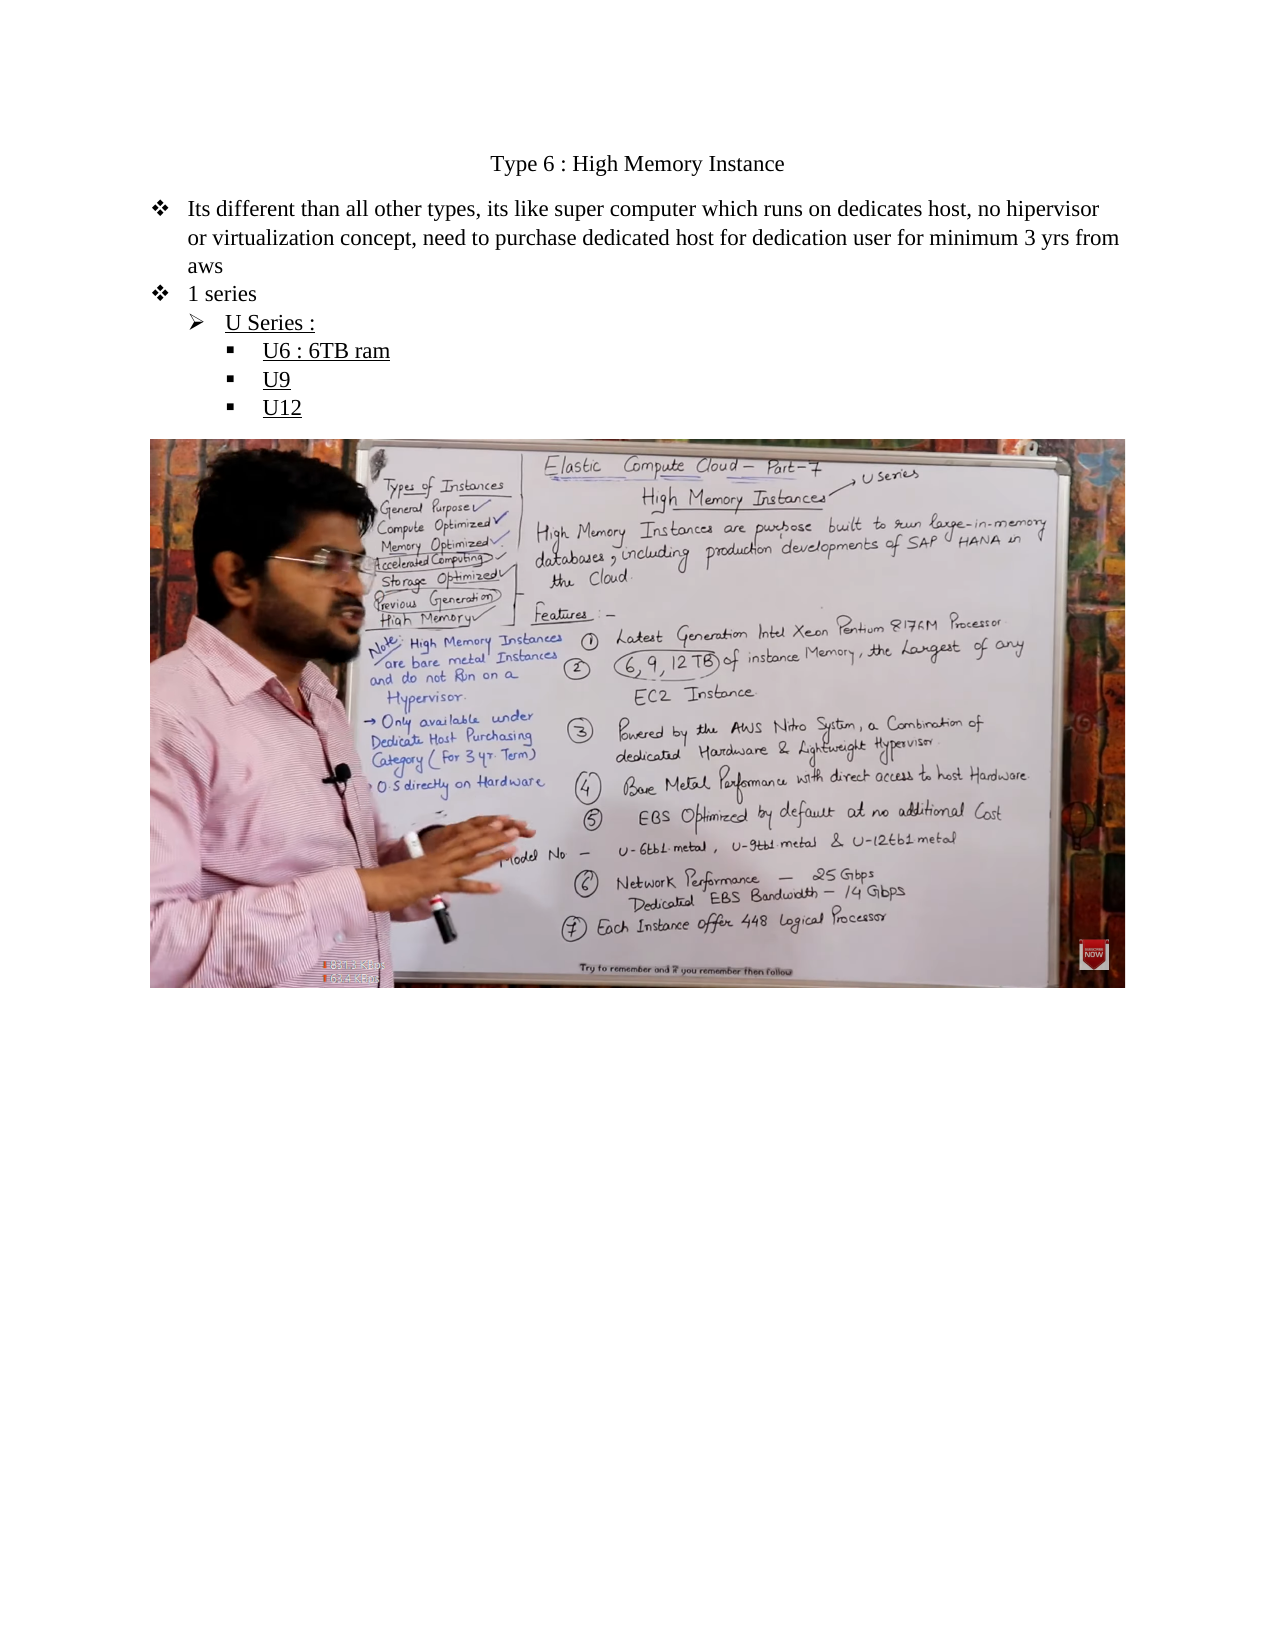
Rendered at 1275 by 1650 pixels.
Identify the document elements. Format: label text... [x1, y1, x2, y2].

list Its different than all other types, its like super computer which runs on dedicates host, no hipervisor or virtualization concept, need to purchase dedicated host for dedication user for minimum 3 yrs from aws [150, 195, 1125, 278]
list 1 series [150, 280, 1125, 307]
list U Series : [187, 309, 1125, 335]
text Type 6 : High Memory Instance [150, 150, 1125, 176]
picture [150, 439, 1125, 988]
list U9 [225, 366, 1125, 392]
list U12 [225, 394, 1125, 421]
list U6 : 6TB ram [225, 337, 1125, 364]
